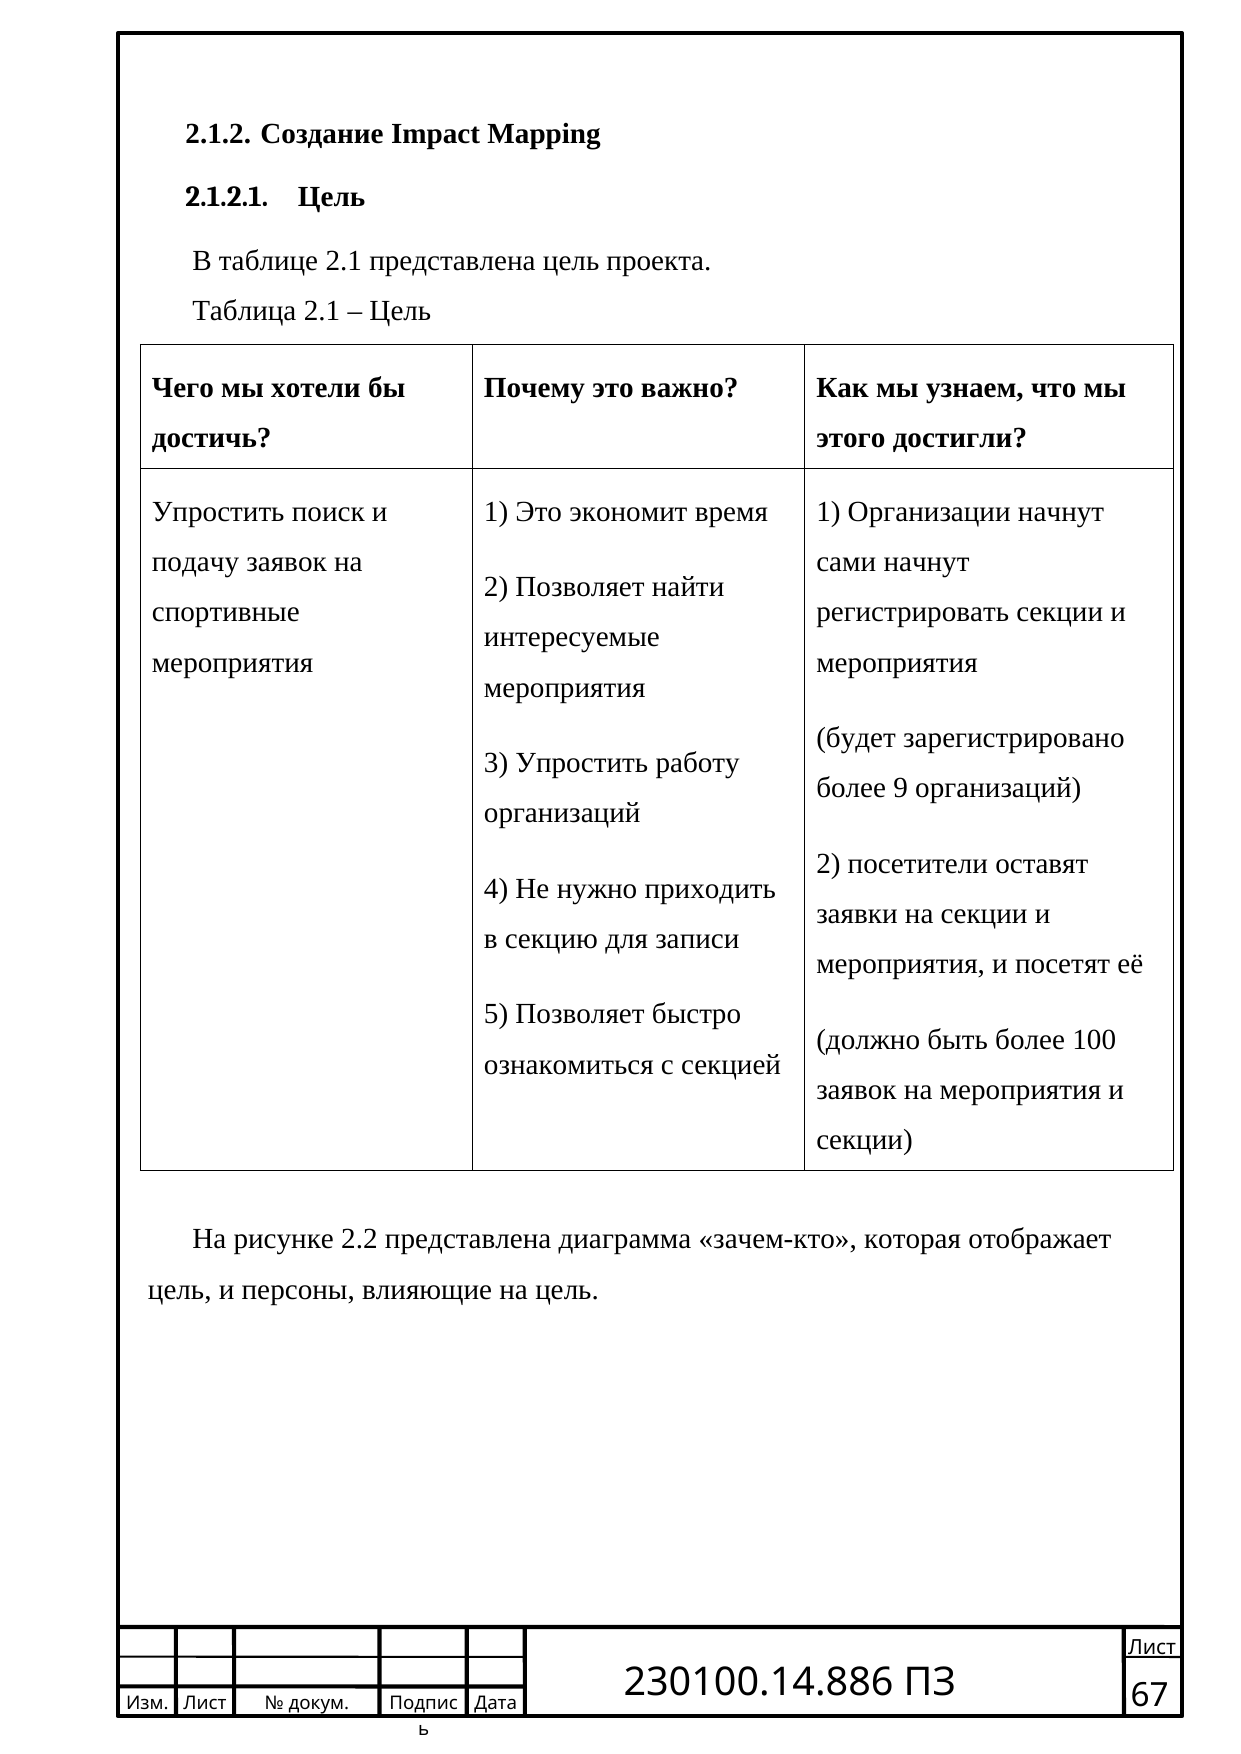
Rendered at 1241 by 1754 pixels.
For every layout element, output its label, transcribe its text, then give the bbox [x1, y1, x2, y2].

text В таблице 2.1 представлена цель проекта. [148, 243, 1167, 277]
list На рисунке 2.2 представлена диаграмма «зачем-кто», которая отображает цель, и персоны, влияющие на цель. [148, 1222, 1167, 1305]
subtitle Цель [185, 179, 1167, 213]
table_header Как мы узнаем, что мы этого достигли? [805, 345, 1173, 468]
list Таблица 2.1 – Цель [192, 293, 1167, 327]
table_header Почему это важно? [473, 345, 804, 468]
table_cell 1) Организации начнут сами начнут регистрировать секции и мероприятия (будет зарегистрировано более 9 организаций) 2) посетители оставят заявки на секции и мероприятия, и посетят её (должно быть более 100 заявок на мероприятия и секции) [805, 469, 1173, 1170]
table_header Чего мы хотели бы достичь? [141, 345, 472, 468]
table_cell Упростить поиск и подачу заявок на спортивные мероприятия [141, 469, 472, 1170]
subtitle Создание Impact Mapping [185, 116, 1167, 149]
table_cell 1) Это экономит время 2) Позволяет найти интересуемые мероприятия 3) Упростить работу организаций 4) Не нужно приходить в секцию для записи 5) Позволяет быстро ознакомиться с секцией [473, 469, 804, 1170]
